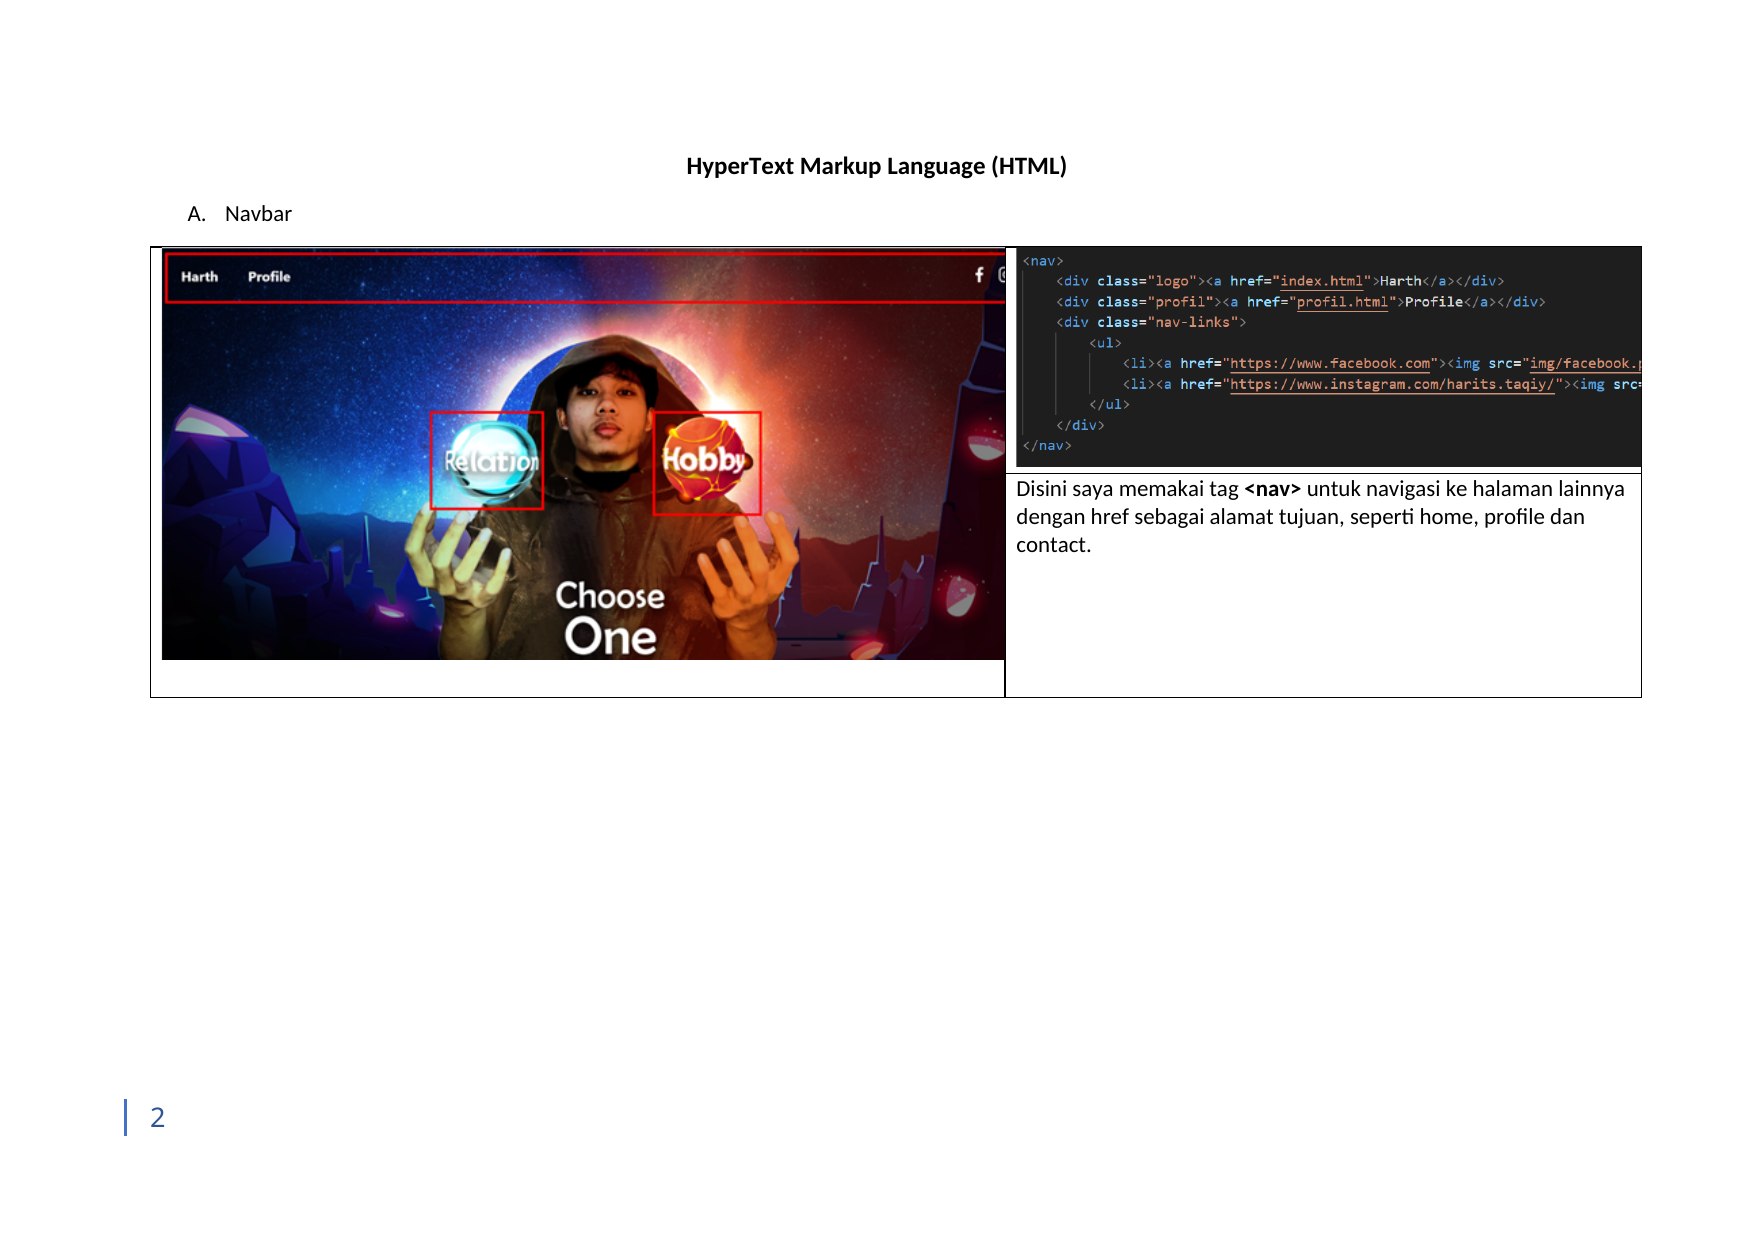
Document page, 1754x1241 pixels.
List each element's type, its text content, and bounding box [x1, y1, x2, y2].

text HyperText Markup Language (HTML) [150, 150, 1604, 181]
picture [161, 247, 1005, 660]
picture [1016, 247, 1642, 467]
table_cell Disini saya memakai tag <nav> untuk navigasi ke halaman lainnya dengan href sebagai alamat tujuan, seperti home, profile dan contact. [1006, 474, 1641, 697]
table_header [151, 248, 1004, 697]
list Navbar [187, 199, 1604, 228]
table_header [1006, 248, 1641, 473]
